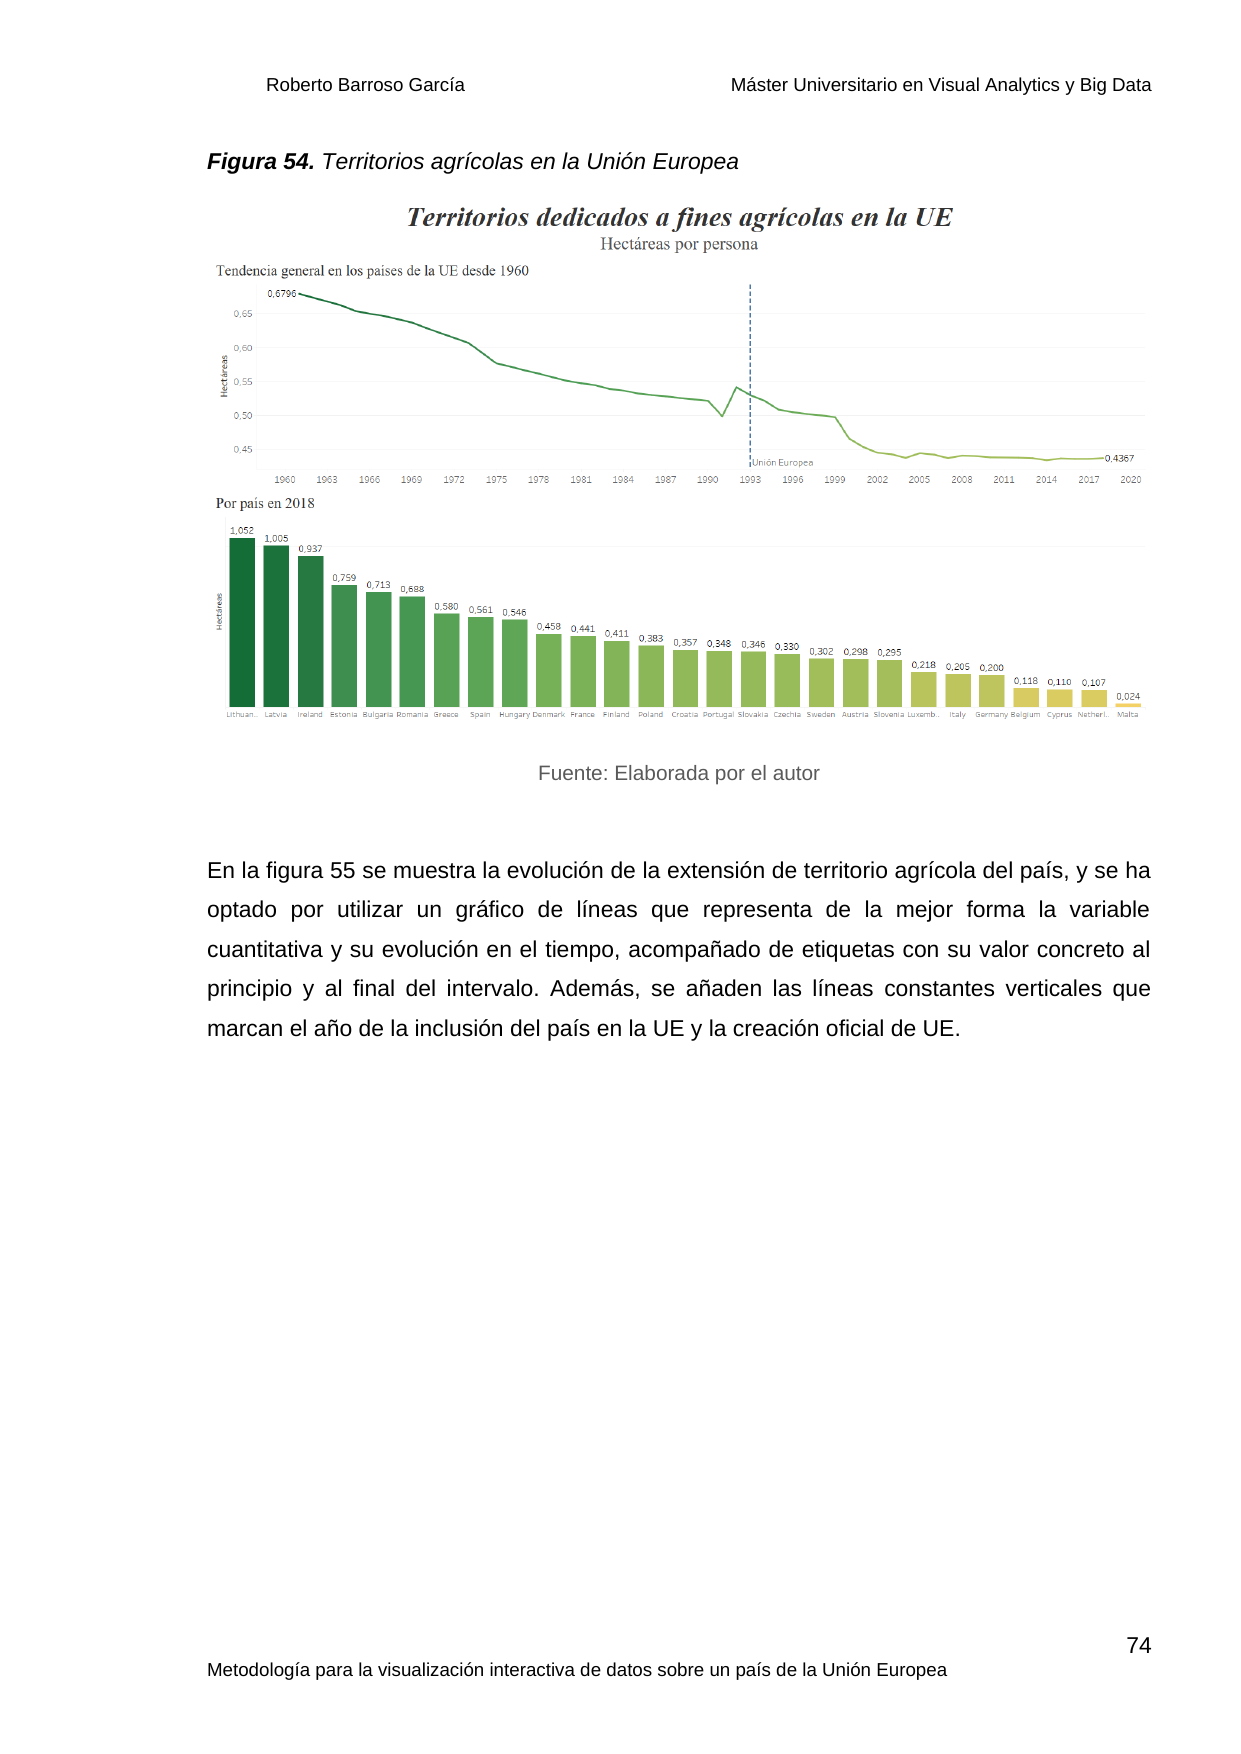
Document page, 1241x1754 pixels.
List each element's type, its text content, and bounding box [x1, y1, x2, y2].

text En la figura 55 se muestra la evolución de la extensión de territorio agrícola del país, y se ha optado por utilizar un gráfico de líneas que representa de la mejor forma la variable cuantitativa y su evolución en el tiempo, acompañado de etiquetas con su valor concreto al principio y al final del intervalo. Además, se añaden las líneas constantes verticales que marcan el año de la inclusión del país en la UE y la creación oficial de UE. [207, 857, 1152, 1041]
picture [206, 195, 1152, 727]
text Fuente: Elaborada por el autor [207, 760, 1152, 784]
text Figura 54. Territorios agrícolas en la Unión Europea [207, 148, 1152, 174]
